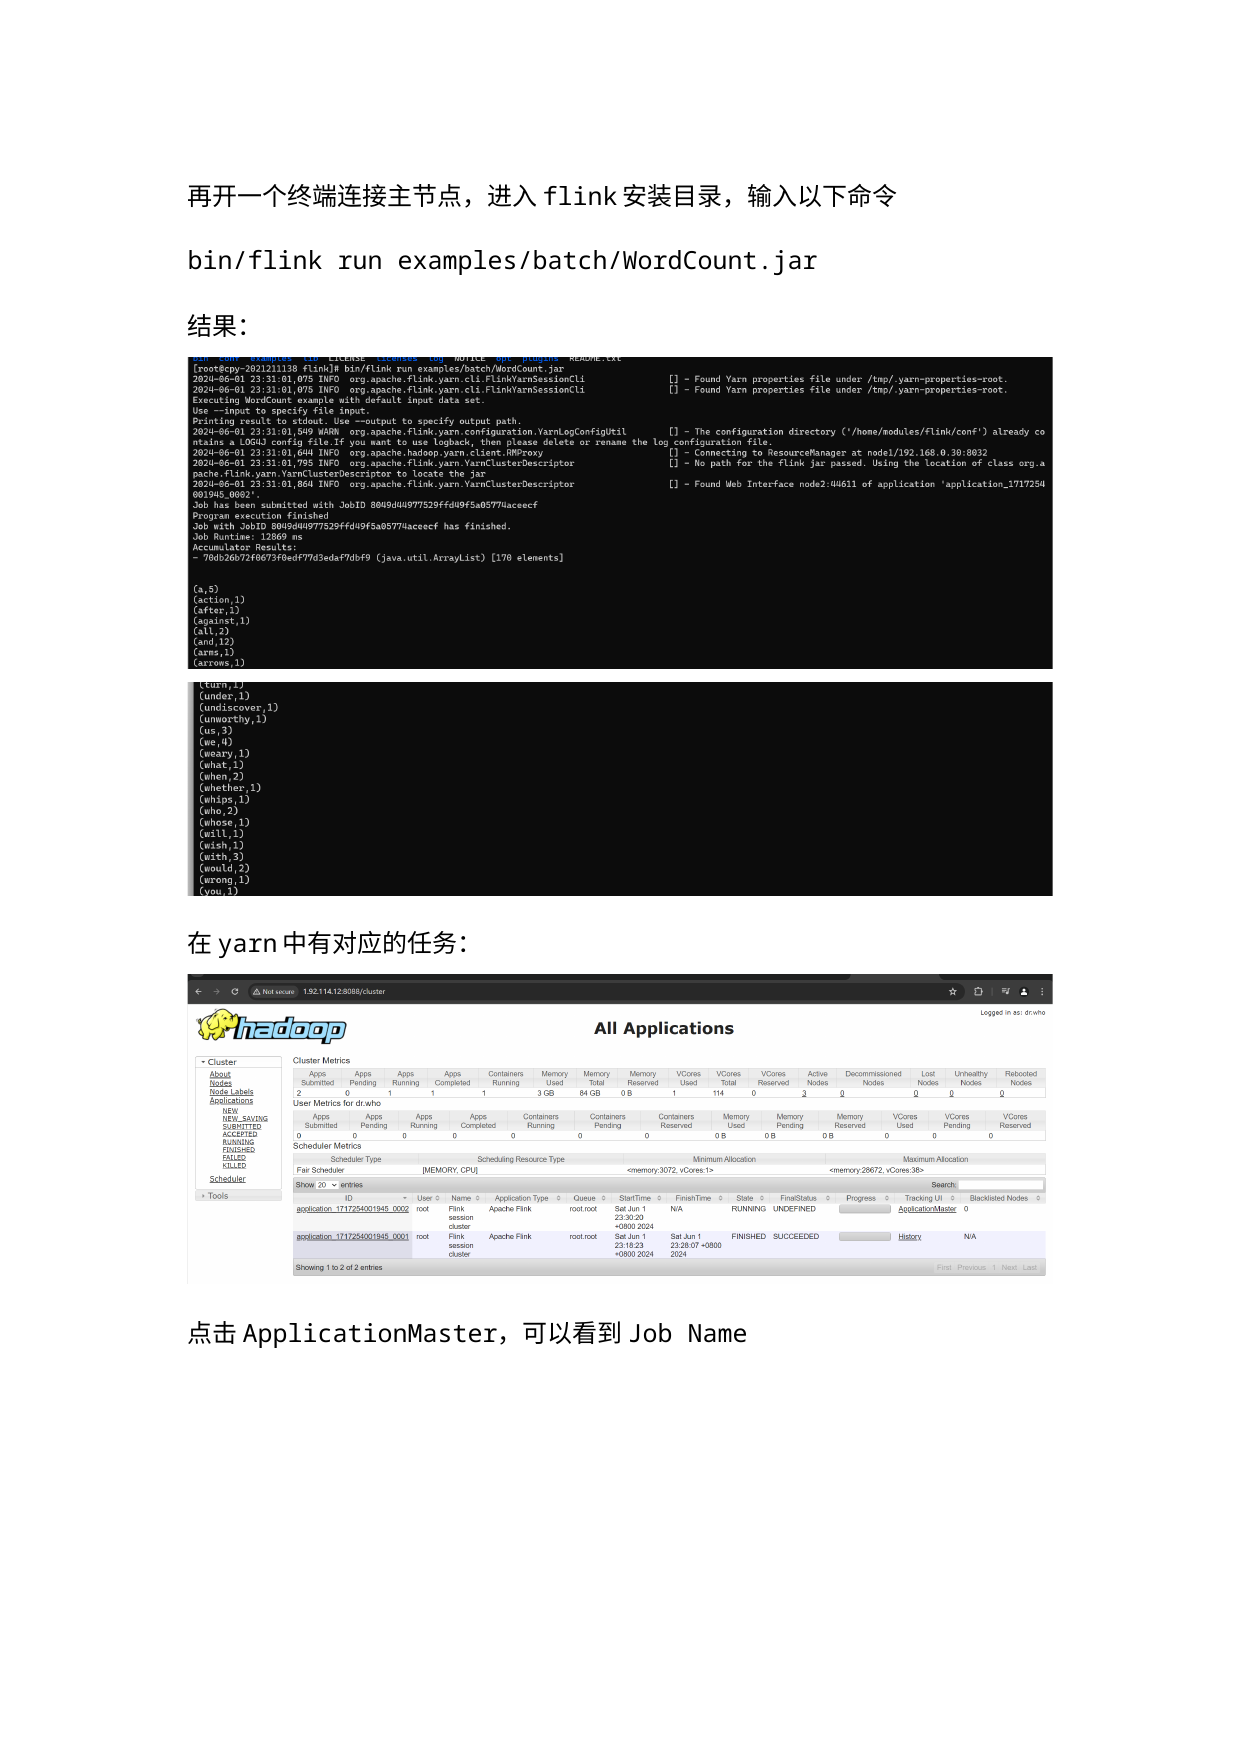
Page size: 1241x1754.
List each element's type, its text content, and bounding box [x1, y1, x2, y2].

text 在yarn中有对应的任务： [187, 909, 1053, 974]
text 结果： [187, 292, 1053, 357]
text bin/flink run examples/batch/WordCount.jar [187, 227, 1053, 292]
text 点击ApplicationMaster，可以看到Job Name [187, 1299, 1053, 1364]
picture [187, 357, 1053, 669]
text 再开一个终端连接主节点，进入flink安装目录，输入以下命令 [187, 162, 1053, 227]
picture [187, 974, 1053, 1284]
picture [187, 682, 1053, 896]
